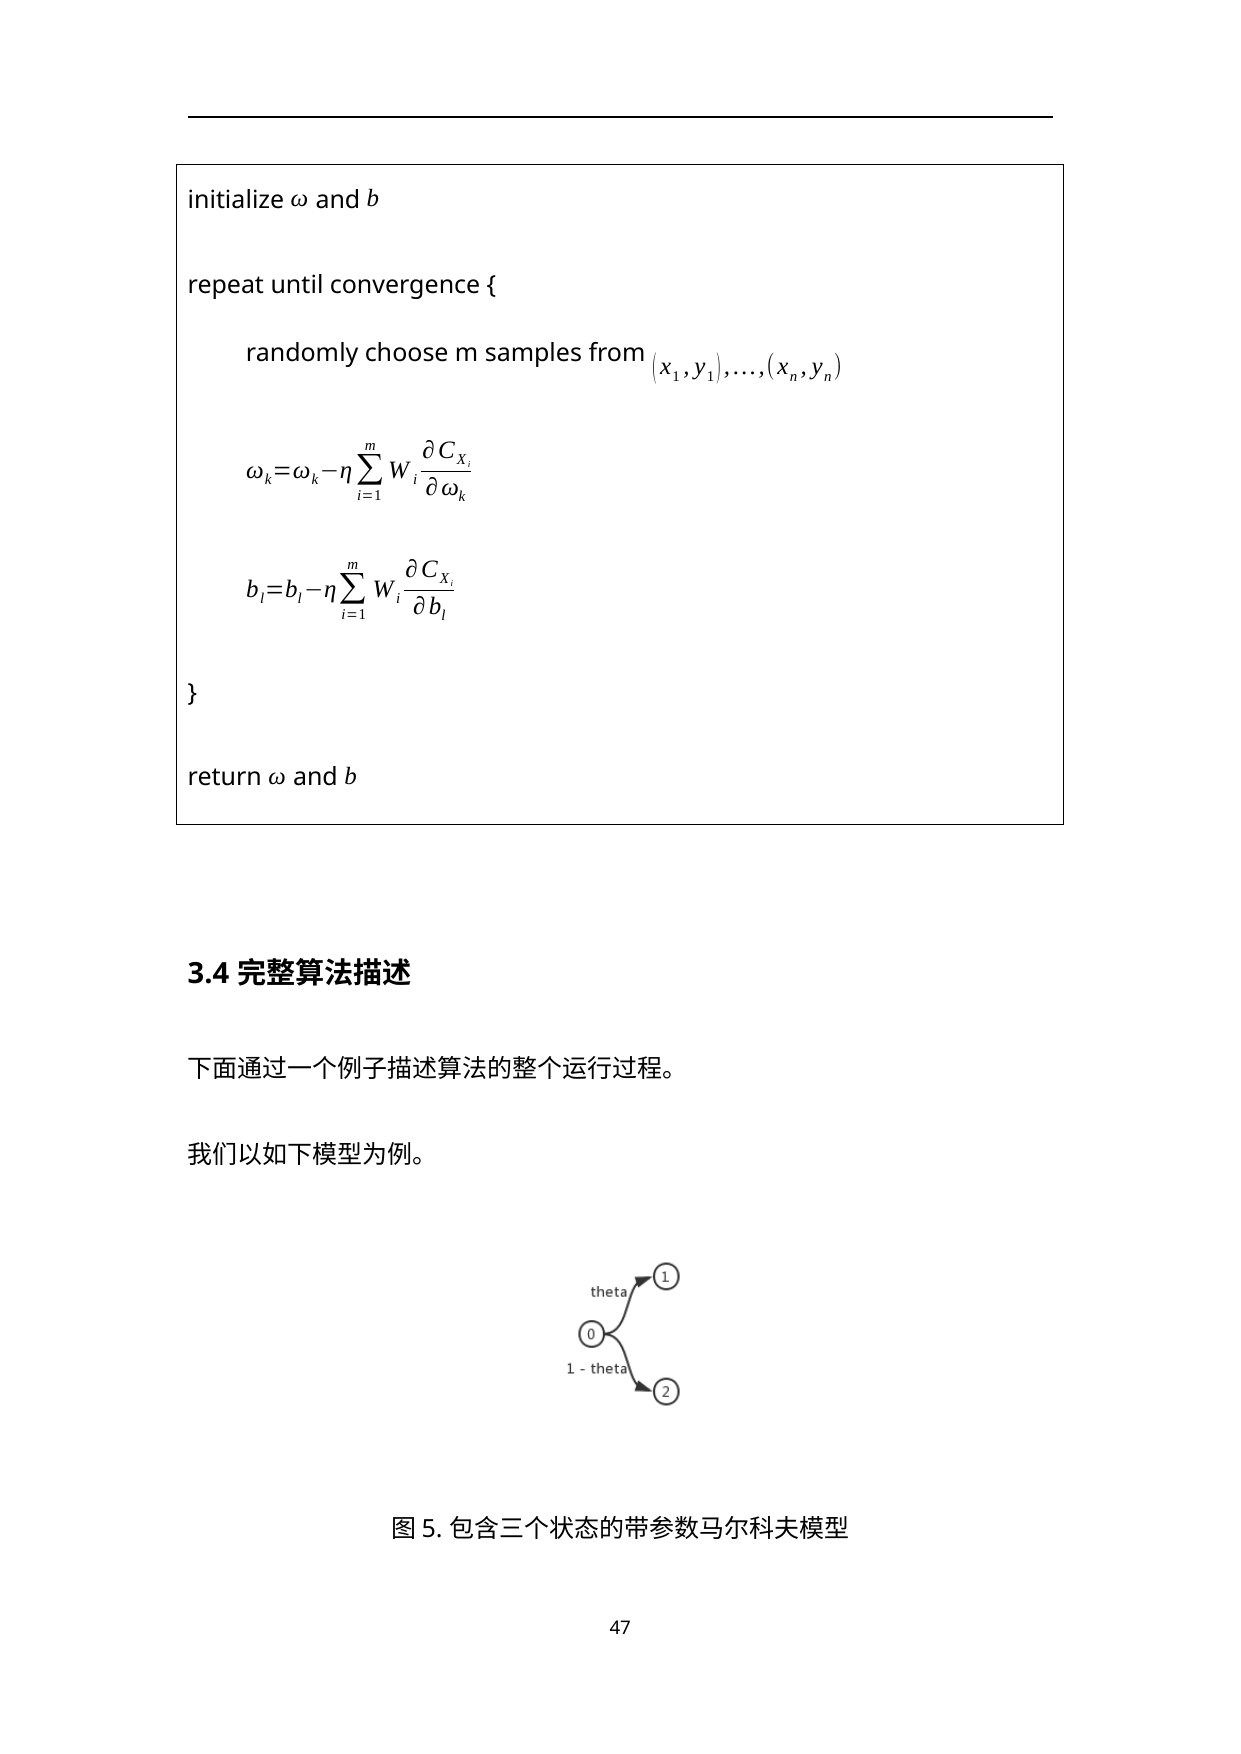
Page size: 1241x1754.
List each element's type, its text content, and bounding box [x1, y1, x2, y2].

subtitle 3.4 完整算法描述 [187, 937, 1053, 1005]
picture [456, 1204, 785, 1447]
text 我们以如下模型为例。 [187, 1118, 1053, 1186]
text 图5. 包含三个状态的带参数马尔科夫模型 [187, 1493, 1053, 1561]
text 下面通过一个例子描述算法的整个运行过程。 [187, 1032, 1053, 1100]
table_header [177, 165, 1063, 824]
